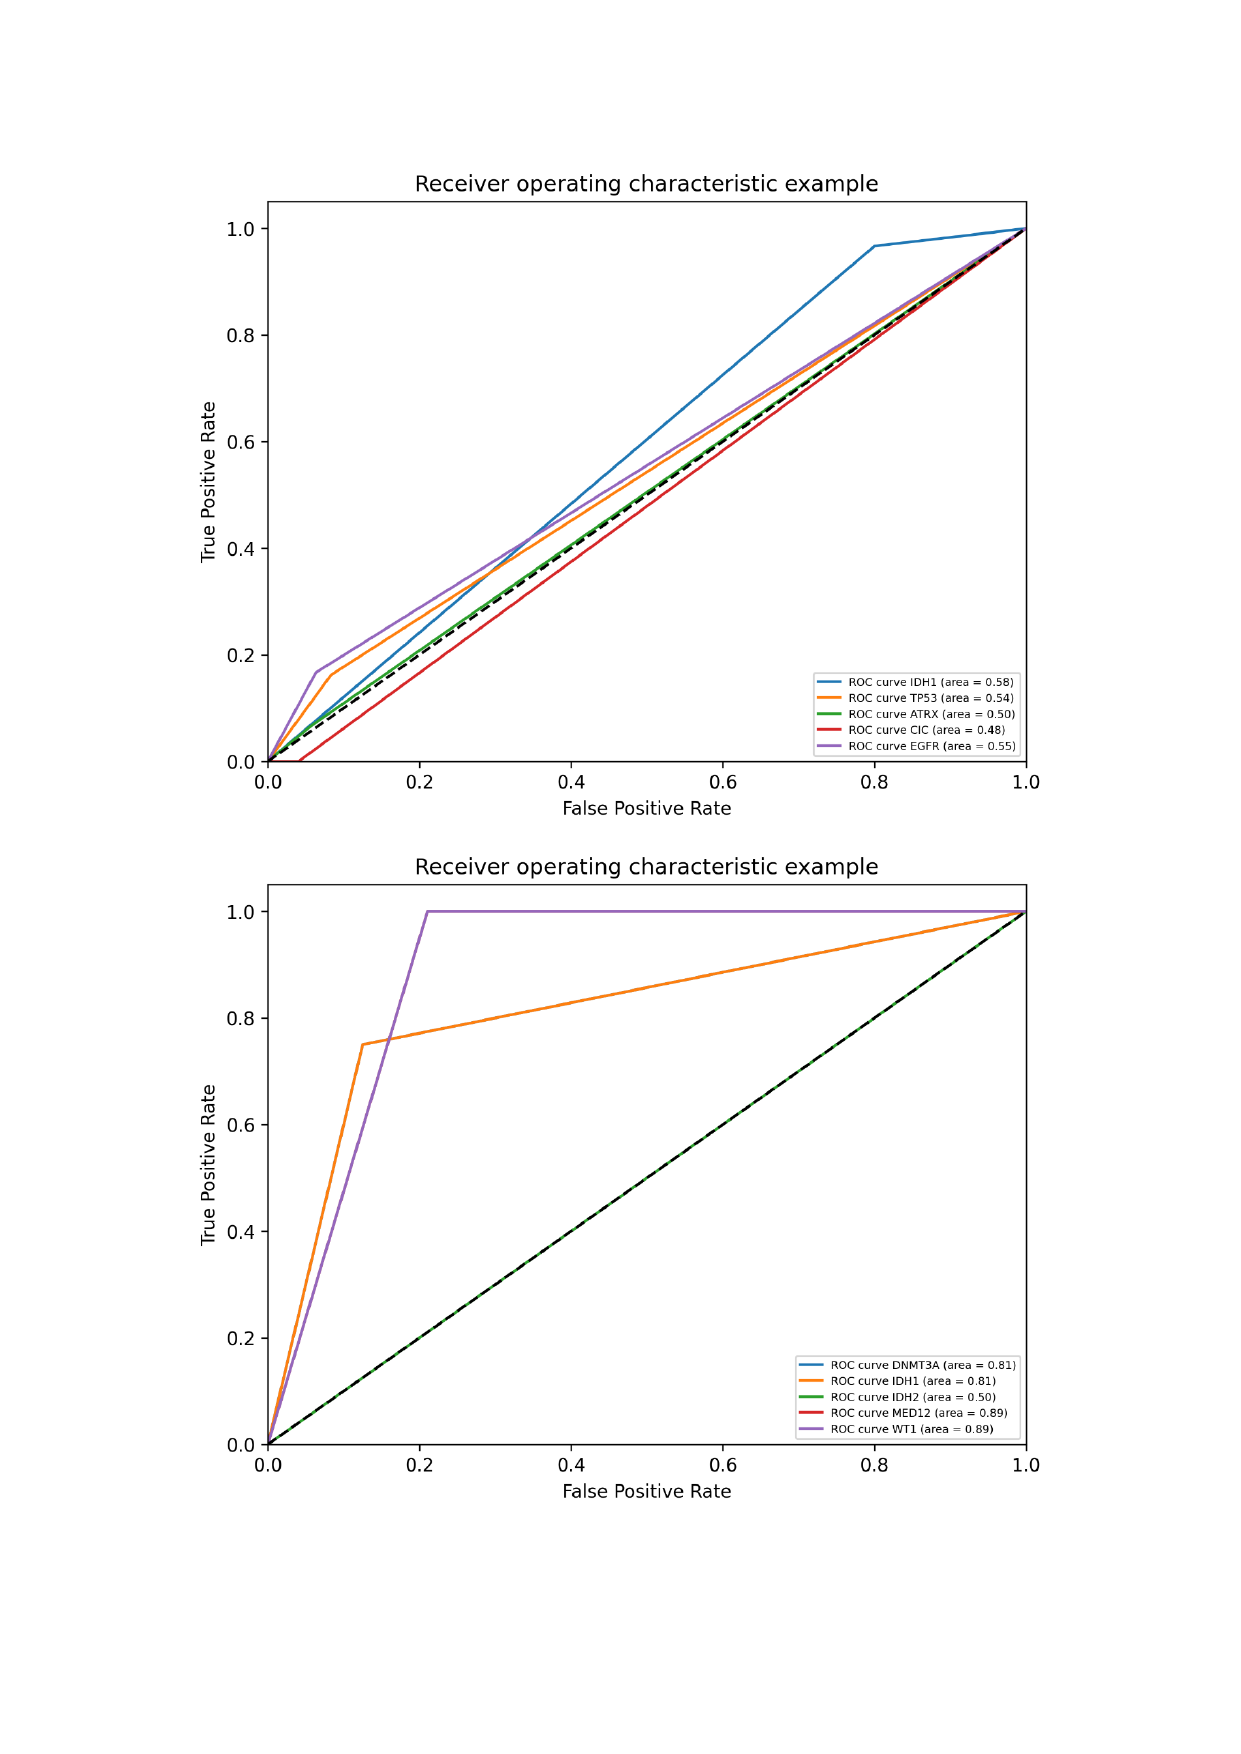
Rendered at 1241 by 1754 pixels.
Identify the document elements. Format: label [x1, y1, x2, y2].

picture [187, 844, 1053, 1514]
picture [187, 162, 1053, 831]
